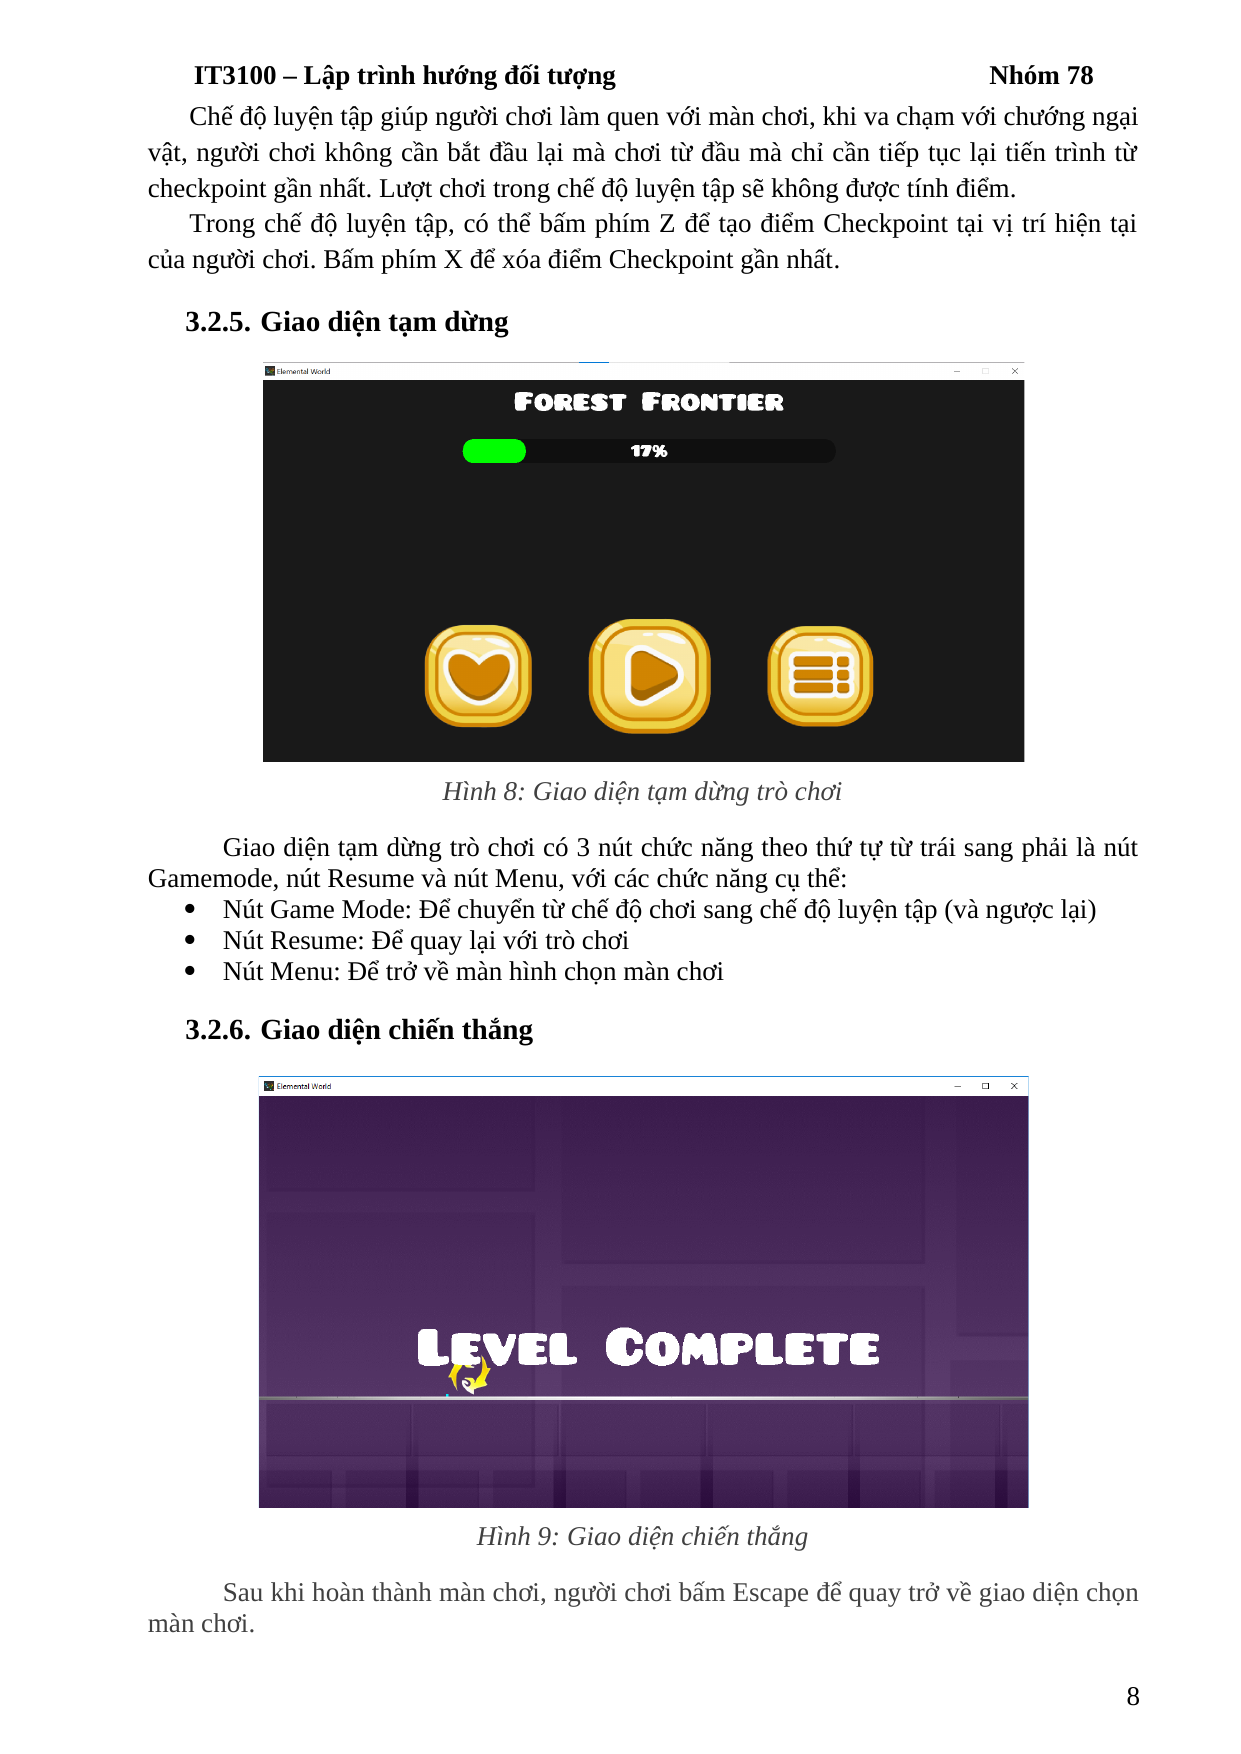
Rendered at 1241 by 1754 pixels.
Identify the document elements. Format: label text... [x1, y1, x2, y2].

text Sau khi hoàn thành màn chơi, người chơi bấm Escape để quay trở về giao diện chọn màn chơi. [148, 1576, 1140, 1639]
text Trong chế độ luyện tập, có thể bấm phím Z để tạo điểm Checkpoint tại vị trí hiện tại của người chơi. Bấm phím X để xóa điểm Checkpoint gần nhất. [148, 208, 1140, 274]
picture [258, 1076, 1029, 1508]
text Giao diện tạm dừng trò chơi có 3 nút chức năng theo thứ tự từ trái sang phải là nút Gamemode, nút Resume và nút Menu, với các chức năng cụ thể: [148, 831, 1140, 893]
subtitle Giao diện chiến thắng [185, 1012, 1140, 1045]
list Nút Menu: Để trở về màn hình chọn màn chơi [185, 956, 1140, 987]
subtitle Giao diện tạm dừng [185, 304, 1140, 338]
list Nút Resume: Để quay lại với trò chơi [185, 924, 1140, 956]
list Nút Game Mode: Để chuyển từ chế độ chơi sang chế độ luyện tập (và ngược lại) [185, 893, 1140, 924]
text Hình 8: Giao diện tạm dừng trò chơi [148, 774, 1140, 806]
text Chế độ luyện tập giúp người chơi làm quen với màn chơi, khi va chạm với chướng ngại vật, người chơi không cần bắt đầu lại mà chơi từ đầu mà chỉ cần tiếp tục lại tiến trình từ checkpoint gần nhất. Lượt chơi trong chế độ luyện tập sẽ không được tính điểm. [148, 100, 1140, 203]
picture [263, 362, 1025, 762]
text Hình 9: Giao diện chiến thắng [148, 1520, 1140, 1551]
